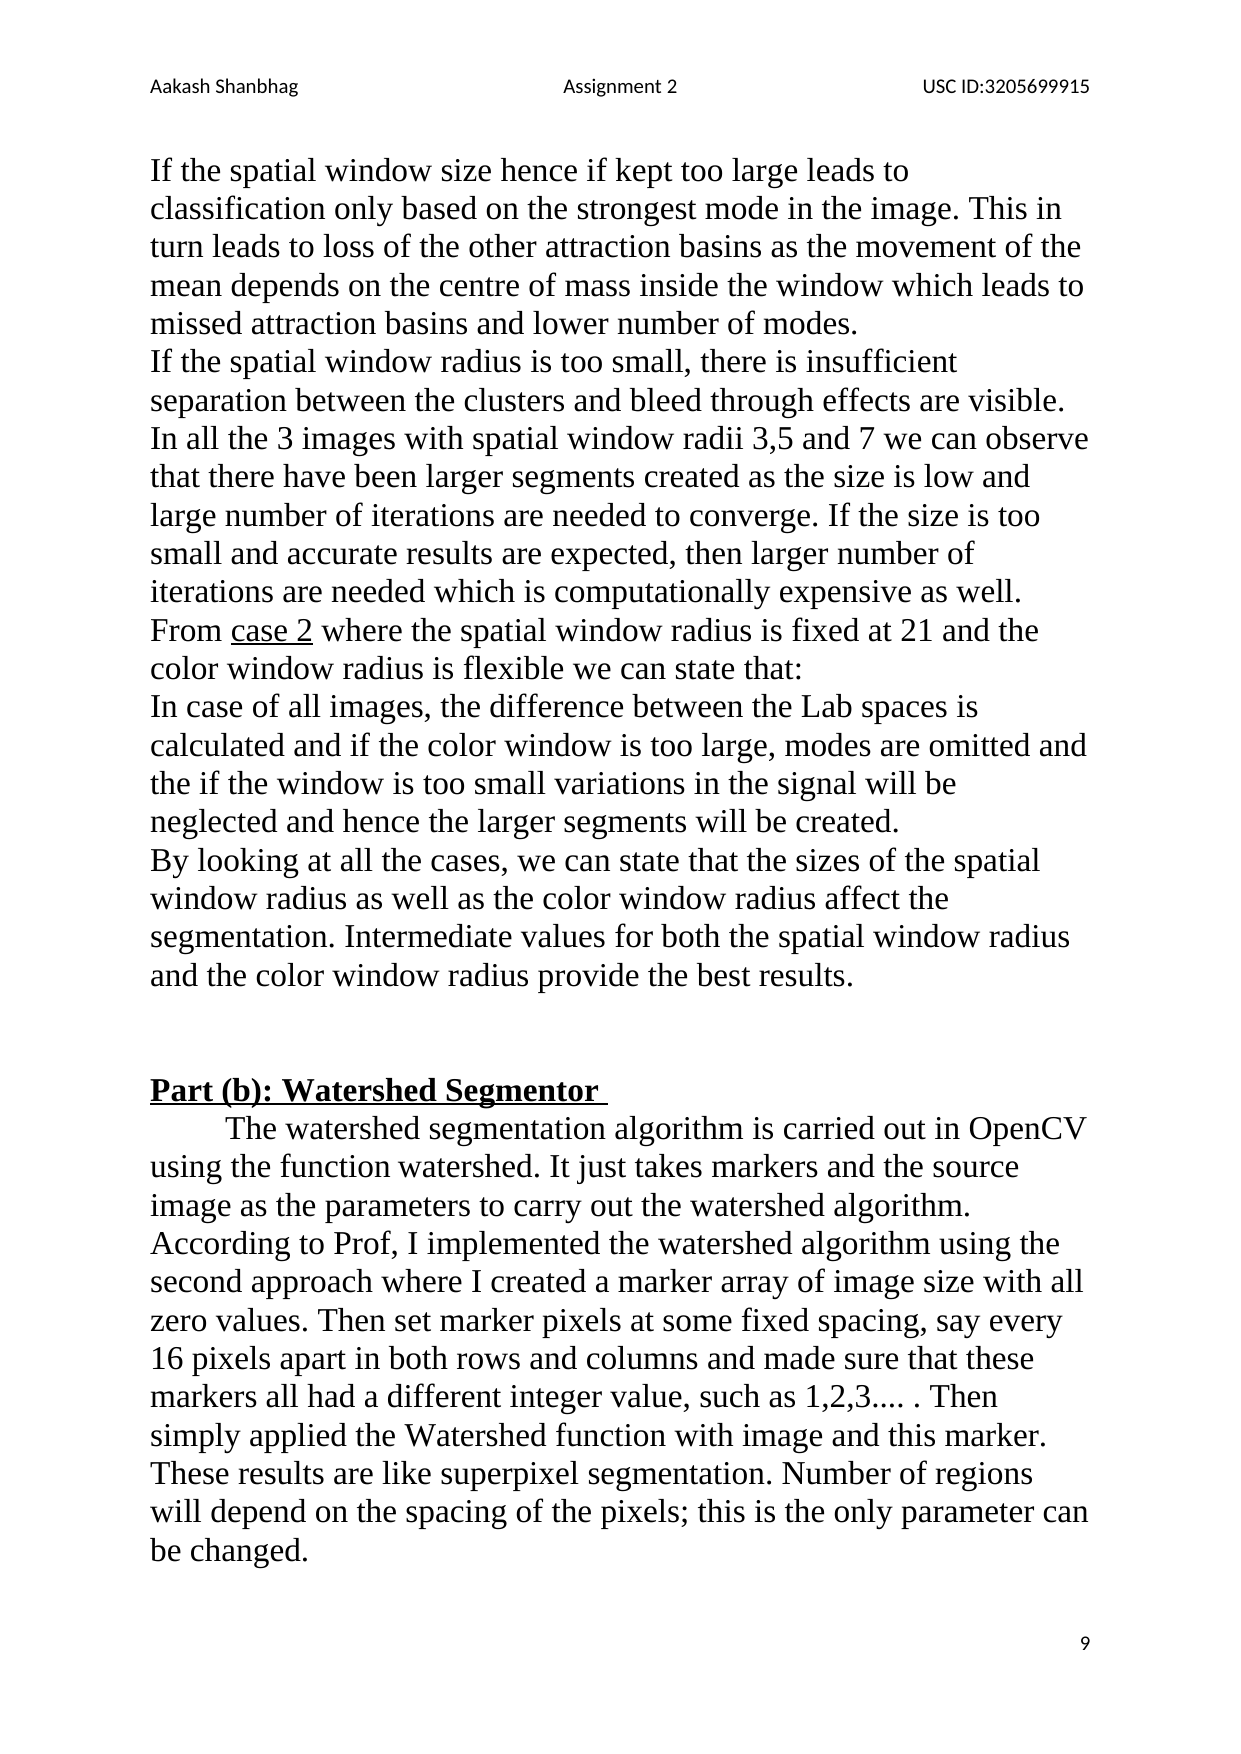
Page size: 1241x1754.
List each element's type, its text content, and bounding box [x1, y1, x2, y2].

text The watershed segmentation algorithm is carried out in OpenCV using the function watershed. It just takes markers and the source image as the parameters to carry out the watershed algorithm. According to Prof, I implemented the watershed algorithm using the second approach where I created a marker array of image size with all zero values. Then set marker pixels at some fixed spacing, say every 16 pixels apart in both rows and columns and made sure that these markers all had a different integer value, such as 1,2,3.... . Then simply applied the Watershed function with image and this marker. These results are like superpixel segmentation. Number of regions [150, 1108, 1090, 1492]
text By looking at all the cases, we can state that the sizes of the spatial window radius as well as the color window radius affect the segmentation. Intermediate values for both the spatial window radius and the color window radius provide the best results. [150, 840, 1090, 993]
text From case 2 where the spatial window radius is fixed at 21 and the color window radius is flexible we can state that: [150, 610, 1090, 687]
text In case of all images, the difference between the Lab spaces is calculated and if the color window is too large, modes are omitted and the if the window is too small variations in the signal will be neglected and hence the larger segments will be created. [150, 687, 1090, 840]
text If the spatial window radius is too small, there is insufficient separation between the clusters and bleed through effects are visible. In all the 3 images with spatial window radii 3,5 and 7 we can observe that there have been larger segments created as the size is low and large number of iterations are needed to converge. If the size is too small and accurate results are expected, then larger number of iterations are needed which is computationally expensive as well. [150, 342, 1090, 610]
text If the spatial window size hence if kept too large leads to classification only based on the strongest mode in the image. This in turn leads to loss of the other attraction basins as the movement of the mean depends on the centre of mass inside the window which leads to missed attraction basins and lower number of modes. [150, 150, 1090, 342]
text Part (b): Watershed Segmentor [150, 1070, 1090, 1108]
text will depend on the spacing of the pixels; this is the only parameter can be changed. [150, 1492, 1090, 1568]
